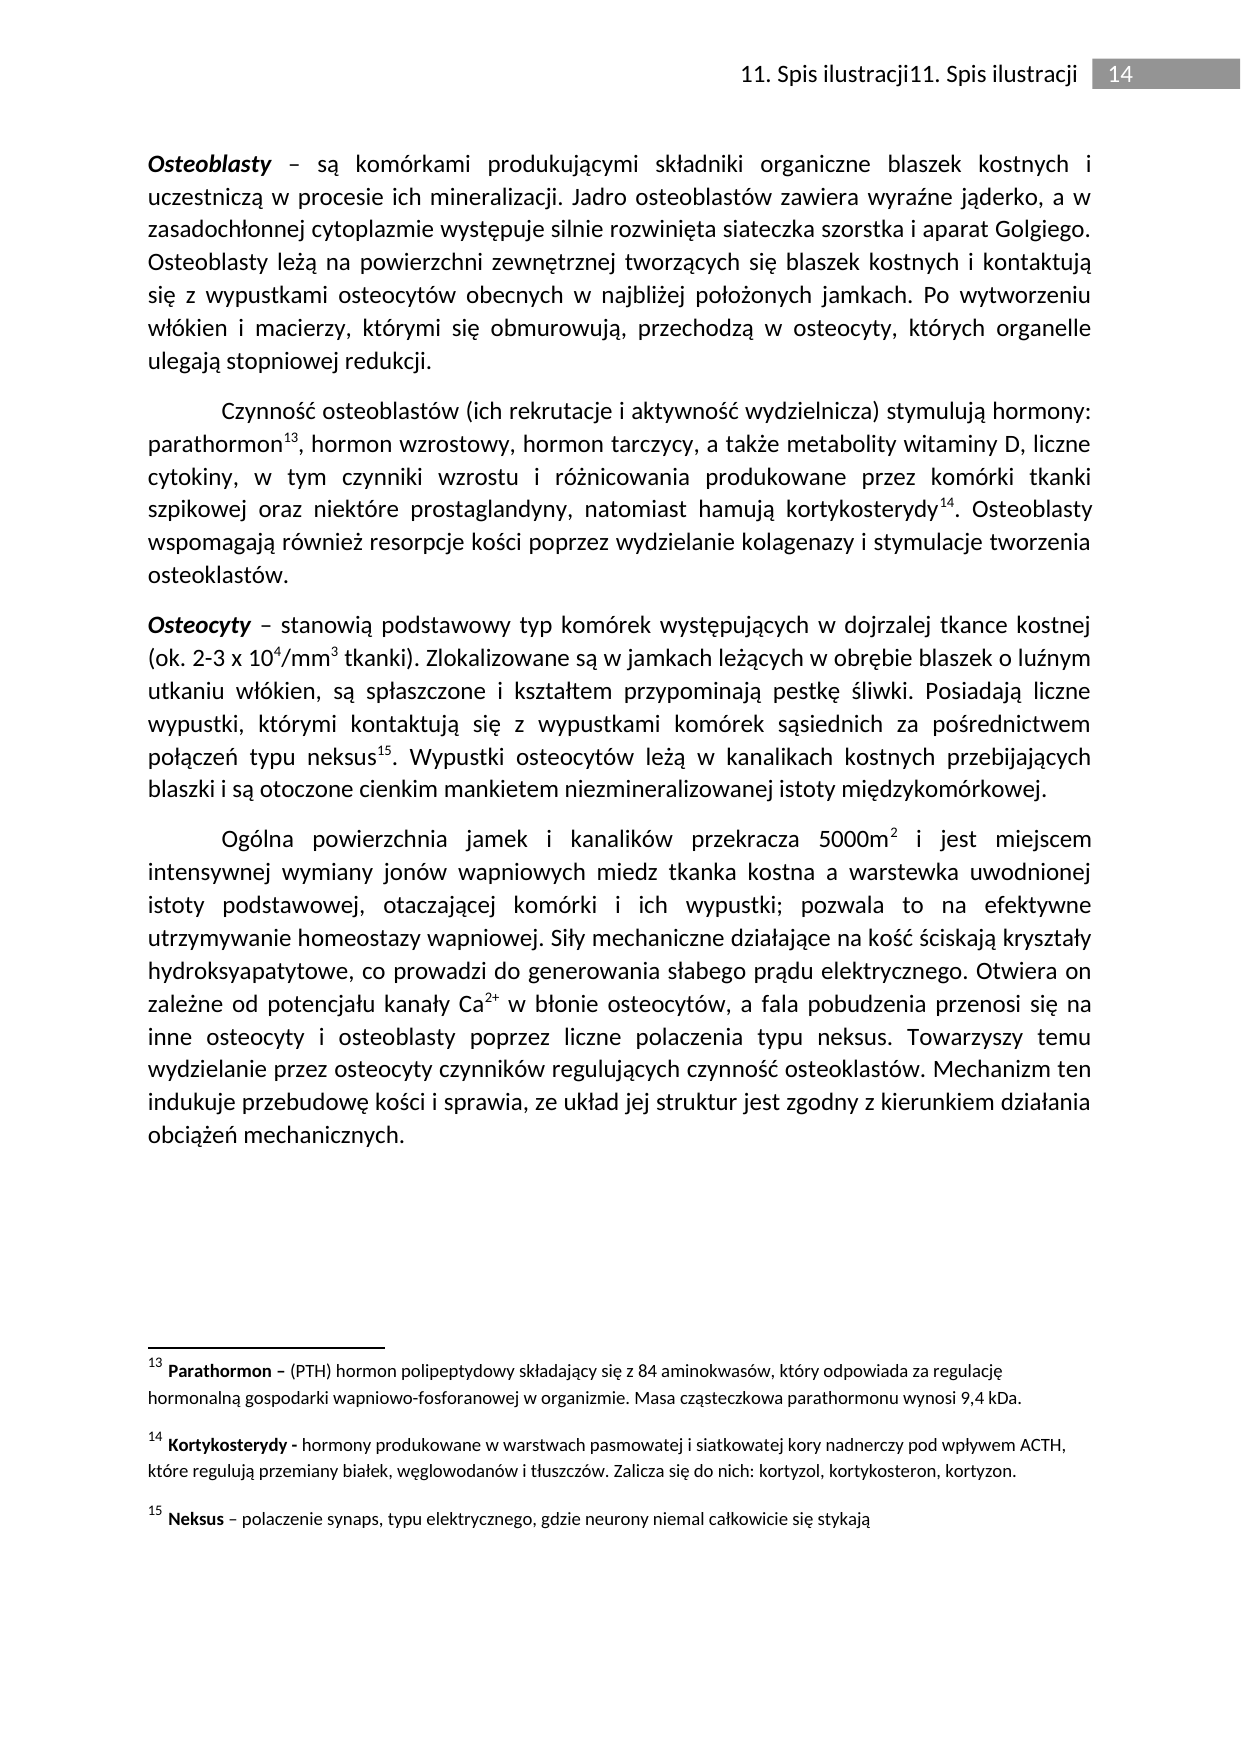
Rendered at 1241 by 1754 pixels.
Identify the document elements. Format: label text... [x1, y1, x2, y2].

text Osteoblasty – są komórkami produkującymi składniki organiczne blaszek kostnych i uczestniczą w procesie ich mineralizacji. Jadro osteoblastów zawiera wyraźne jąderko, a w zasadochłonnej cytoplazmie występuje silnie rozwinięta siateczka szorstka i aparat Golgiego. Osteoblasty leżą na powierzchni zewnętrznej tworzących się blaszek kostnych i kontaktują się z wypustkami osteocytów obecnych w najbliżej położonych jamkach. Po wytworzeniu włókien i macierzy, którymi się obmurowują, przechodzą w osteocyty, których organelle ulegają stopniowej redukcji. [148, 148, 1092, 376]
text Ogólna powierzchnia jamek i kanalików przekracza 5000m2 i jest miejscem intensywnej wymiany jonów wapniowych miedz tkanka kostna a warstewka uwodnionej istoty podstawowej, otaczającej komórki i ich wypustki; pozwala to na efektywne utrzymywanie homeostazy wapniowej. Siły mechaniczne działające na kość ściskają kryształy hydroksyapatytowe, co prowadzi do generowania słabego prądu elektrycznego. Otwiera on zależne od potencjału kanały Ca2+ w błonie osteocytów, a fala pobudzenia przenosi się na inne osteocyty i osteoblasty poprzez liczne polaczenia typu neksus. Towarzyszy temu wydzielanie przez osteocyty czynników regulujących czynność osteoklastów. Mechanizm ten indukuje przebudowę kości i sprawia, ze układ jej struktur jest zgodny z kierunkiem działania obciążeń mechanicznych. [148, 823, 1092, 1150]
text Czynność osteoblastów (ich rekrutacje i aktywność wydzielnicza) stymulują hormony: parathormon, hormon wzrostowy, hormon tarczycy, a także metabolity witaminy D, liczne cytokiny, w tym czynniki wzrostu i różnicowania produkowane przez komórki tkanki szpikowej oraz niektóre prostaglandyny, natomiast hamują kortykosterydy. Osteoblasty wspomagają również resorpcje kości poprzez wydzielanie kolagenazy i stymulacje tworzenia osteoklastów. [148, 395, 1092, 590]
text Osteocyty – stanowią podstawowy typ komórek występujących w dojrzalej tkance kostnej (ok. 2-3 x 104/mm3 tkanki). Zlokalizowane są w jamkach leżących w obrębie blaszek o luźnym utkaniu włókien, są spłaszczone i kształtem przypominają pestkę śliwki. Posiadają liczne wypustki, którymi kontaktują się z wypustkami komórek sąsiednich za pośrednictwem połączeń typu neksus. Wypustki osteocytów leżą w kanalikach kostnych przebijających blaszki i są otoczone cienkim mankietem niezmineralizowanej istoty międzykomórkowej. [148, 609, 1092, 804]
